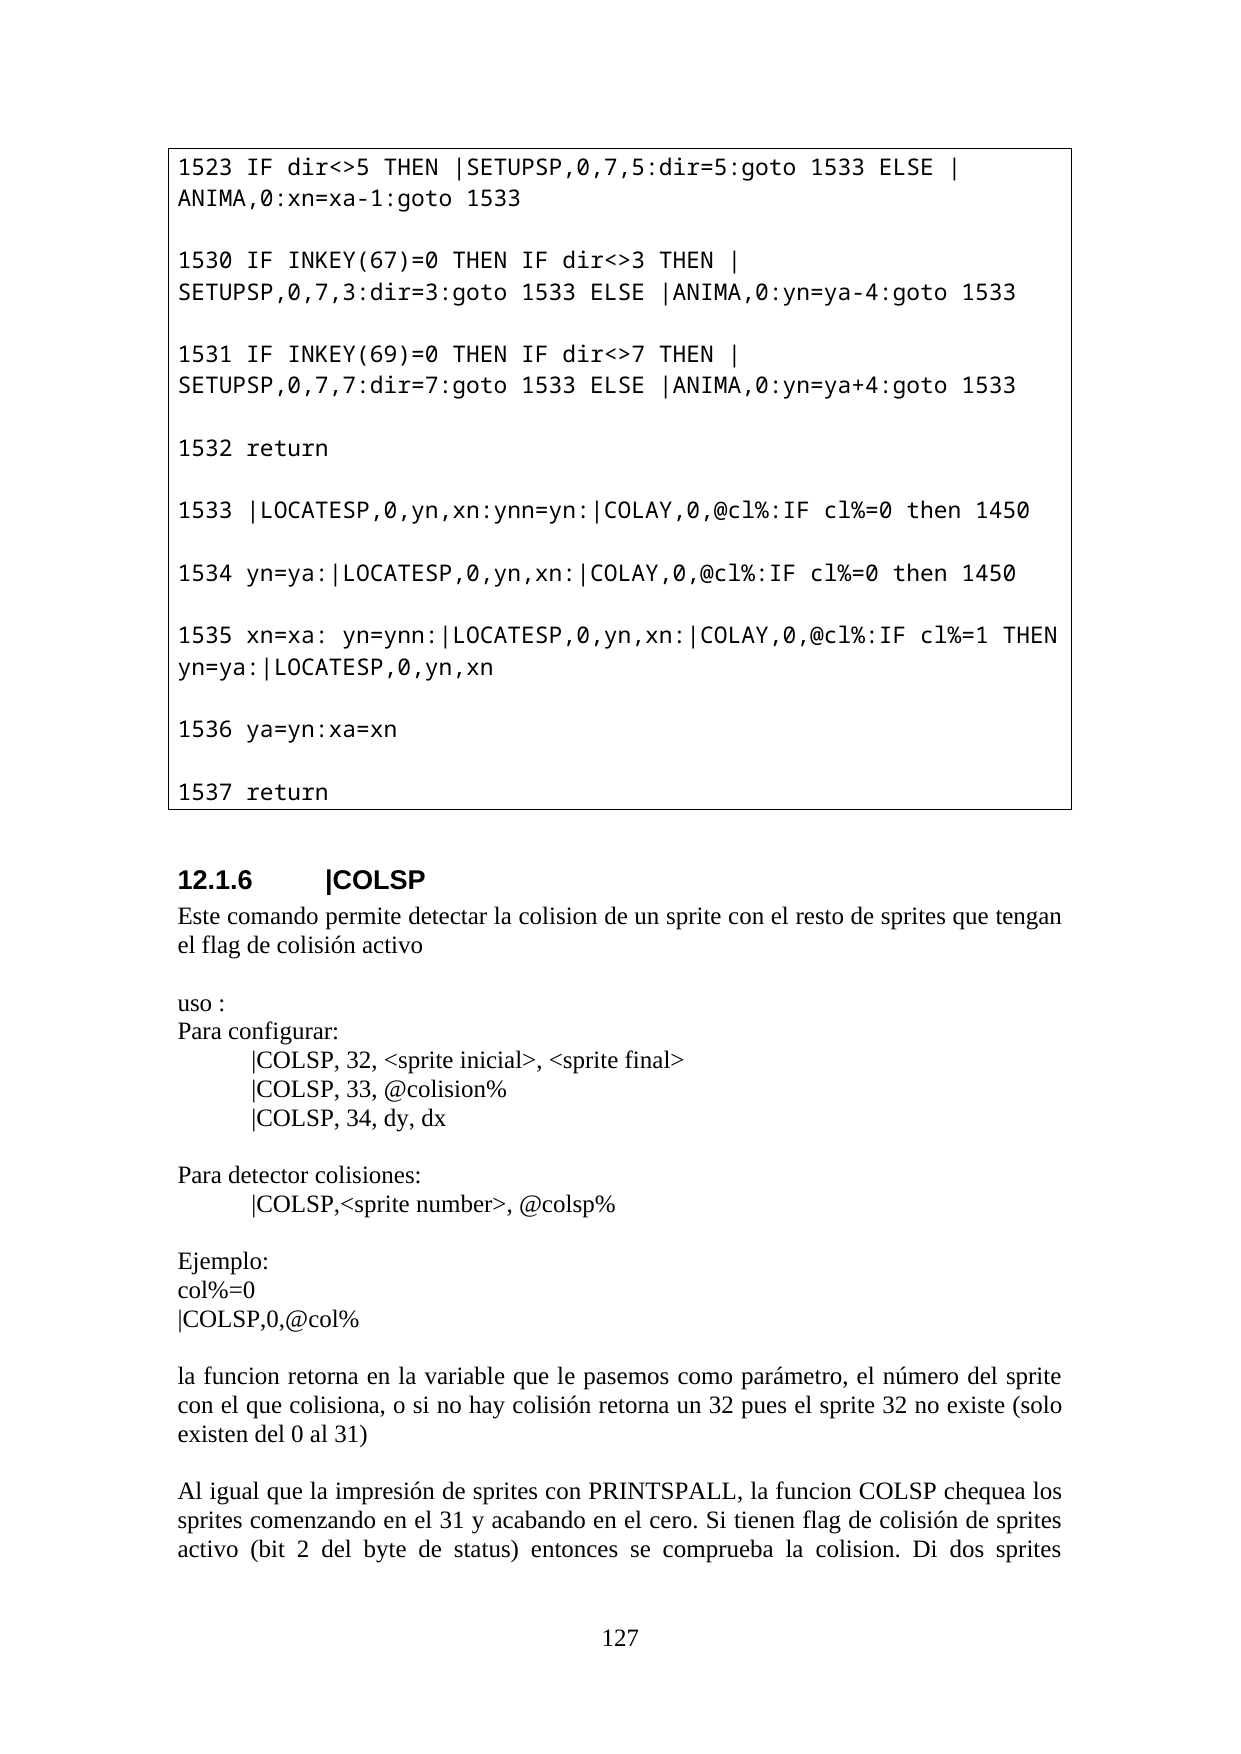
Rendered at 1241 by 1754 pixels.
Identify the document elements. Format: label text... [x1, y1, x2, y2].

text Ejemplo: [177, 1246, 1063, 1275]
text 1536 ya=yn:xa=xn [177, 713, 1063, 744]
text Para detector colisiones: [177, 1160, 1063, 1189]
text |COLSP, 34, dy, dx [177, 1103, 1063, 1131]
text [177, 1476, 1063, 1563]
text 1530 IF INKEY(67)=0 THEN IF dir<>3 THEN |SETUPSP,0,7,3:dir=3:goto 1533 ELSE |ANIMA,0:yn=ya-4:goto 1533 [177, 244, 1063, 307]
text 1533 |LOCATESP,0,yn,xn:ynn=yn:|COLAY,0,@cl%:IF cl%=0 then 1450 [177, 494, 1063, 526]
text la funcion retorna en la variable que le pasemos como parámetro, el número del sprite con el que colisiona, o si no hay colisión retorna un 32 pues el sprite 32 no existe (solo existen del 0 al 31) [177, 1361, 1063, 1448]
text 1537 return [169, 773, 1071, 809]
text |COLSP,0,@col% [177, 1304, 1063, 1333]
text 1531 IF INKEY(69)=0 THEN IF dir<>7 THEN |SETUPSP,0,7,7:dir=7:goto 1533 ELSE |ANIMA,0:yn=ya+4:goto 1533 [177, 338, 1063, 401]
text 1523 IF dir<>5 THEN |SETUPSP,0,7,5:dir=5:goto 1533 ELSE |ANIMA,0:xn=xa-1:goto 1533 [169, 149, 1071, 213]
subtitle |COLSP [177, 864, 1063, 895]
text |COLSP,<sprite number>, @colsp% [177, 1189, 1063, 1218]
text 1534 yn=ya:|LOCATESP,0,yn,xn:|COLAY,0,@cl%:IF cl%=0 then 1450 [177, 557, 1063, 588]
text |COLSP, 32, <sprite inicial>, <sprite final> [177, 1045, 1063, 1074]
text uso : [177, 988, 1063, 1016]
text 1532 return [177, 432, 1063, 463]
text 1535 xn=xa: yn=ynn:|LOCATESP,0,yn,xn:|COLAY,0,@cl%:IF cl%=1 THEN yn=ya:|LOCATESP,0,yn,xn [177, 619, 1063, 682]
text |COLSP, 33, @colision% [177, 1074, 1063, 1103]
text col%=0 [177, 1275, 1063, 1304]
text Para configurar: [177, 1016, 1063, 1045]
text Este comando permite detectar la colision de un sprite con el resto de sprites que tengan el flag de colisión activo [177, 901, 1063, 959]
